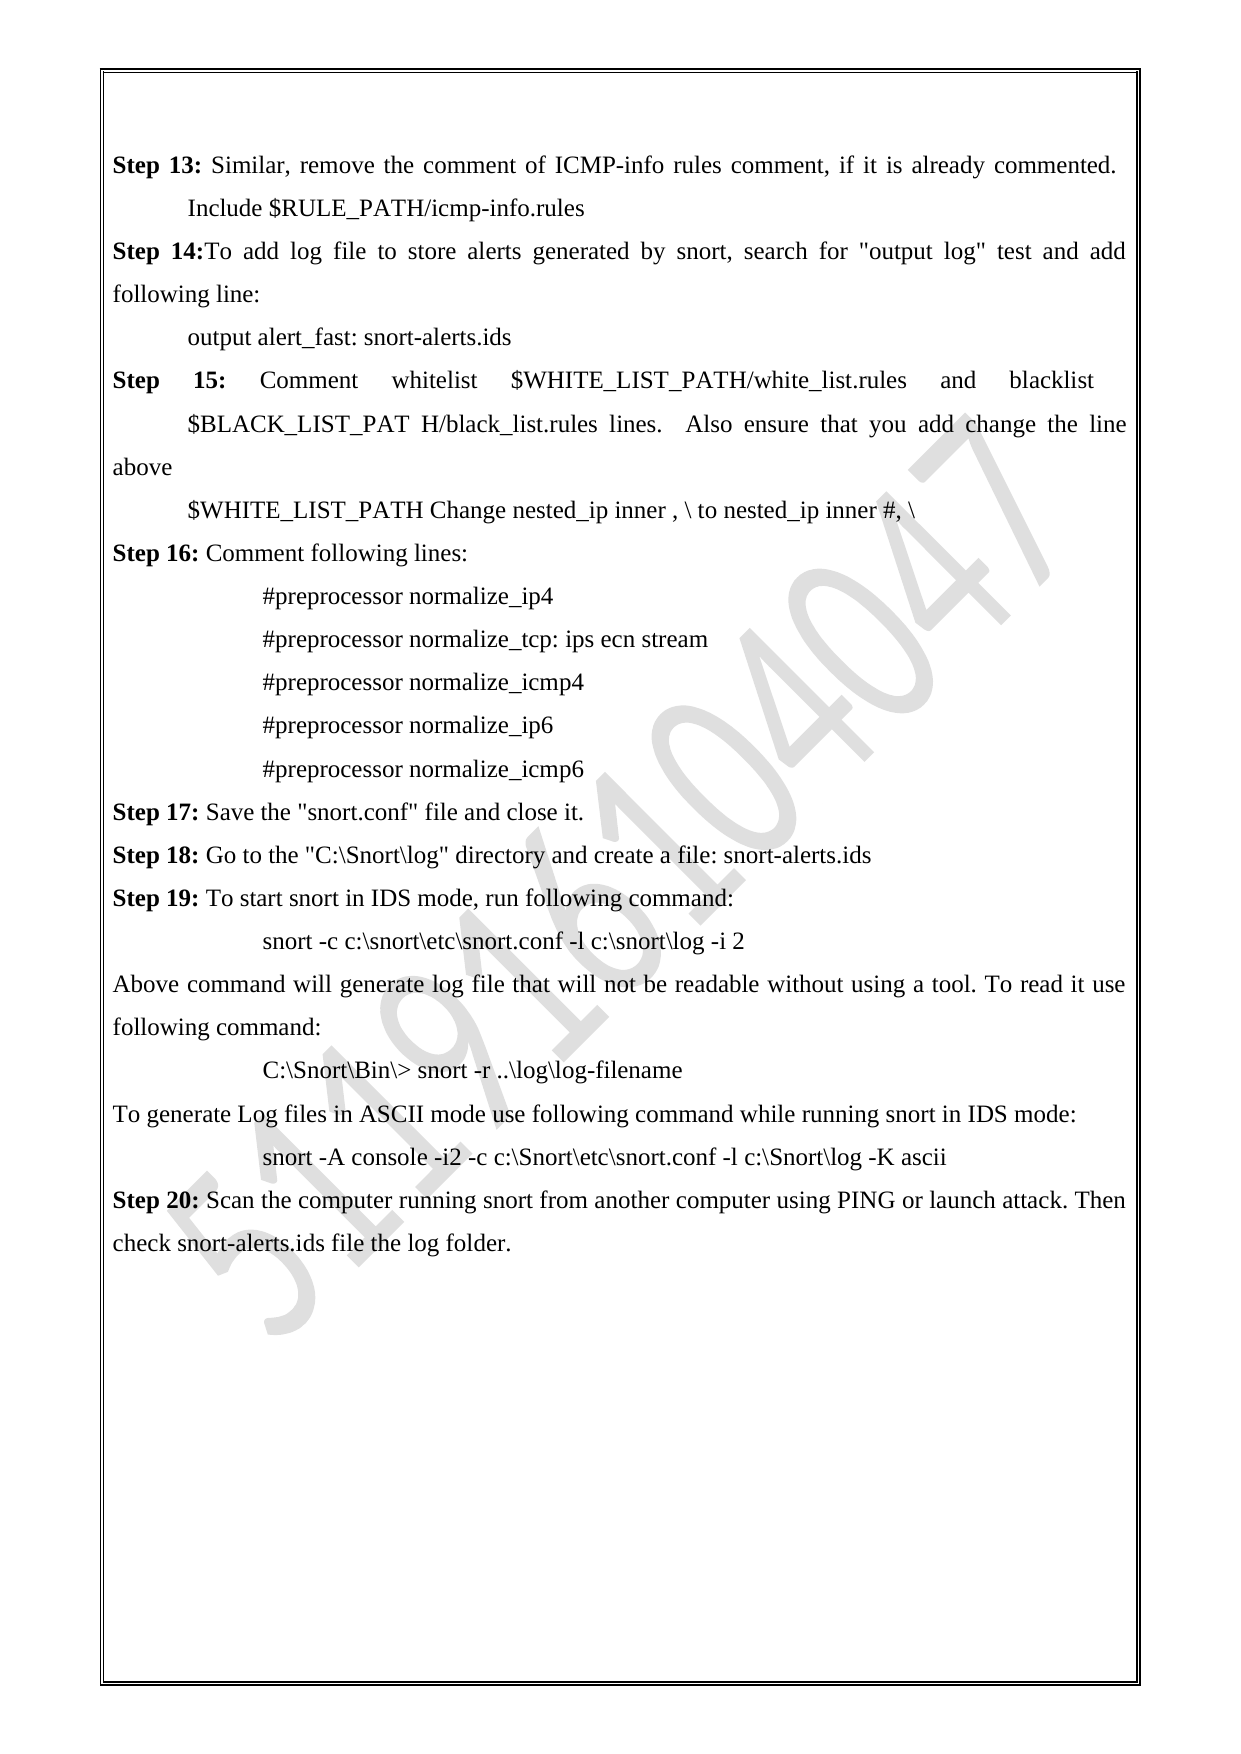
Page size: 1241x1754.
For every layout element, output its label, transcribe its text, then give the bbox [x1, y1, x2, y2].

text #preprocessor normalize_ip4 [112, 581, 1128, 610]
text #preprocessor normalize_tcp: ips ecn stream [112, 624, 1128, 653]
text output alert_fast: snort-alerts.ids [112, 322, 1128, 351]
text #preprocessor normalize_ip6 [112, 711, 1128, 739]
text Step 17: Save the "snort.conf" file and close it. [112, 797, 1128, 826]
text Above command will generate log file that will not be readable without using a tool. To read it use following command: [112, 969, 1128, 1041]
text #preprocessor normalize_icmp6 [112, 754, 1128, 782]
text Step 14:To add log file to store alerts generated by snort, search for "output log" test and add following line: [112, 236, 1128, 308]
text snort -A console -i2 -c c:\Snort\etc\snort.conf -l c:\Snort\log -K ascii [201, 1142, 1128, 1171]
text C:\Snort\Bin\> snort -r ..\log\log-filename [112, 1056, 1128, 1084]
text snort -c c:\snort\etc\snort.conf -l c:\snort\log -i 2 [112, 926, 1128, 955]
text Step 20: Scan the computer running snort from another computer using PING or launch attack. Then check snort-alerts.ids file the log folder. [112, 1185, 1128, 1257]
text Step 19: To start snort in IDS mode, run following command: [112, 883, 1128, 912]
text #preprocessor normalize_icmp4 [112, 667, 1128, 696]
text Step 15: Comment whitelist $WHITE_LIST_PATH/white_list.rules and blacklist $BLACK_LIST_PAT H/black_list.rules lines. Also ensure that you add change the line above [112, 366, 1128, 481]
text Step 18: Go to the "C:\Snort\log" directory and create a file: snort-alerts.ids [112, 840, 1128, 869]
text To generate Log files in ASCII mode use following command while running snort in IDS mode: [112, 1099, 1128, 1127]
text $WHITE_LIST_PATH Change nested_ip inner , \ to nested_ip inner #, \ [112, 495, 1128, 524]
text Step 16: Comment following lines: [112, 538, 1128, 567]
text Step 13: Similar, remove the comment of ICMP-info rules comment, if it is already commented. Include $RULE_PATH/icmp-info.rules [112, 150, 1128, 222]
